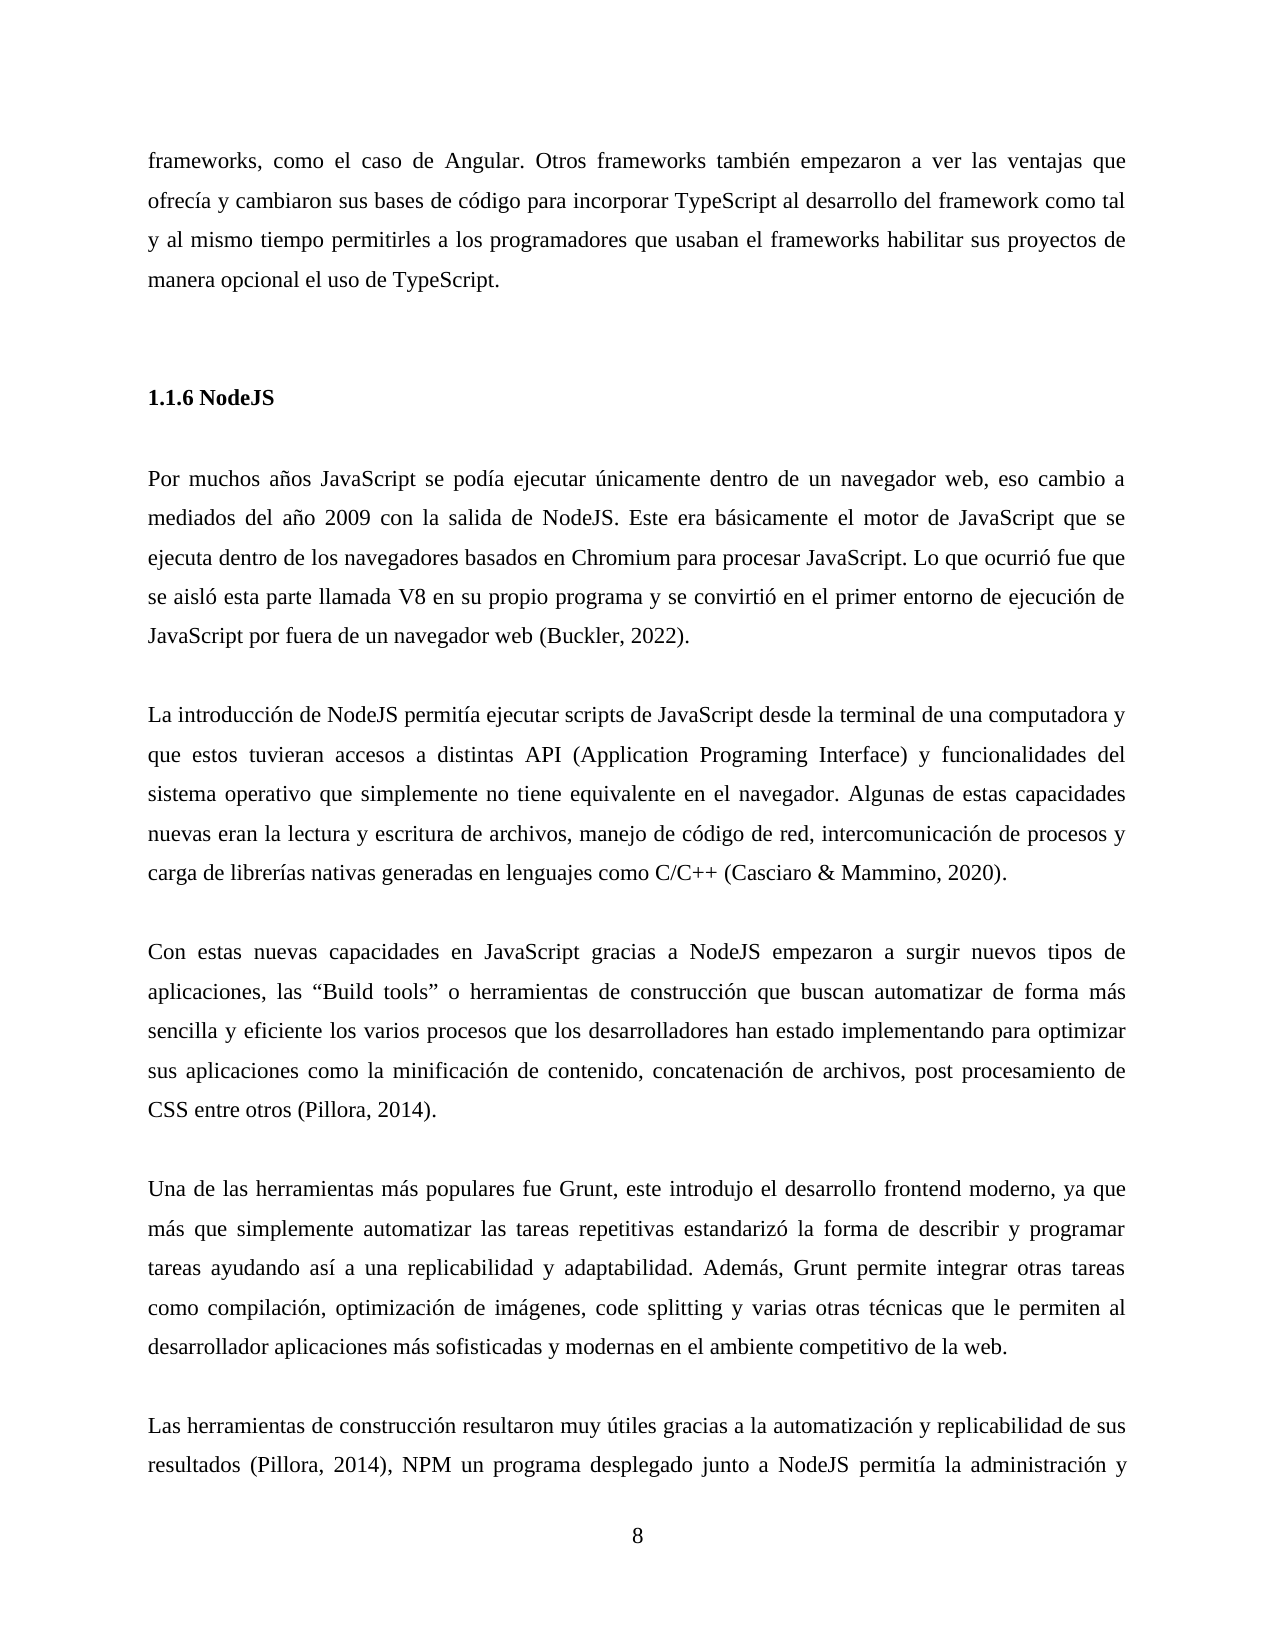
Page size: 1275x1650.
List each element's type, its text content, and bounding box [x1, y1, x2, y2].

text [148, 148, 1127, 292]
text 1.1.6 NodeJS [148, 384, 1127, 411]
text Por muchos años JavaScript se podía ejecutar únicamente dentro de un navegador web, eso cambio a mediados del año 2009 con la salida de NodeJS. Este era básicamente el motor de JavaScript que se ejecuta dentro de los navegadores basados en Chromium para procesar JavaScript. Lo que ocurrió fue que se aisló esta parte llamada V8 en su propio programa y se convirtió en el primer entorno de ejecución de JavaScript por fuera de un navegador web . [148, 464, 1127, 649]
text Una de las herramientas más populares fue Grunt, este introdujo el desarrollo frontend moderno, ya que más que simplemente automatizar las tareas repetitivas estandarizó la forma de describir y programar tareas ayudando así a una replicabilidad y adaptabilidad. Además, Grunt permite integrar otras tareas como compilación, optimización de imágenes, code splitting y varias otras técnicas que le permiten al desarrollador aplicaciones más sofisticadas y modernas en el ambiente competitivo de la web. [148, 1175, 1127, 1359]
text La introducción de NodeJS permitía ejecutar scripts de JavaScript desde la terminal de una computadora y que estos tuvieran accesos a distintas API (Application Programing Interface) y funcionalidades del sistema operativo que simplemente no tiene equivalente en el navegador. Algunas de estas capacidades nuevas eran la lectura y escritura de archivos, manejo de código de red, intercomunicación de procesos y carga de librerías nativas generadas en lenguajes como C/C++ . [148, 701, 1127, 886]
text Con estas nuevas capacidades en JavaScript gracias a NodeJS empezaron a surgir nuevos tipos de aplicaciones, las “Build tools” o herramientas de construcción que buscan automatizar de forma más sencilla y eficiente los varios procesos que los desarrolladores han estado implementando para optimizar sus aplicaciones como la minificación de contenido, concatenación de archivos, post procesamiento de CSS entre otros . [148, 938, 1127, 1123]
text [148, 1412, 1127, 1478]
